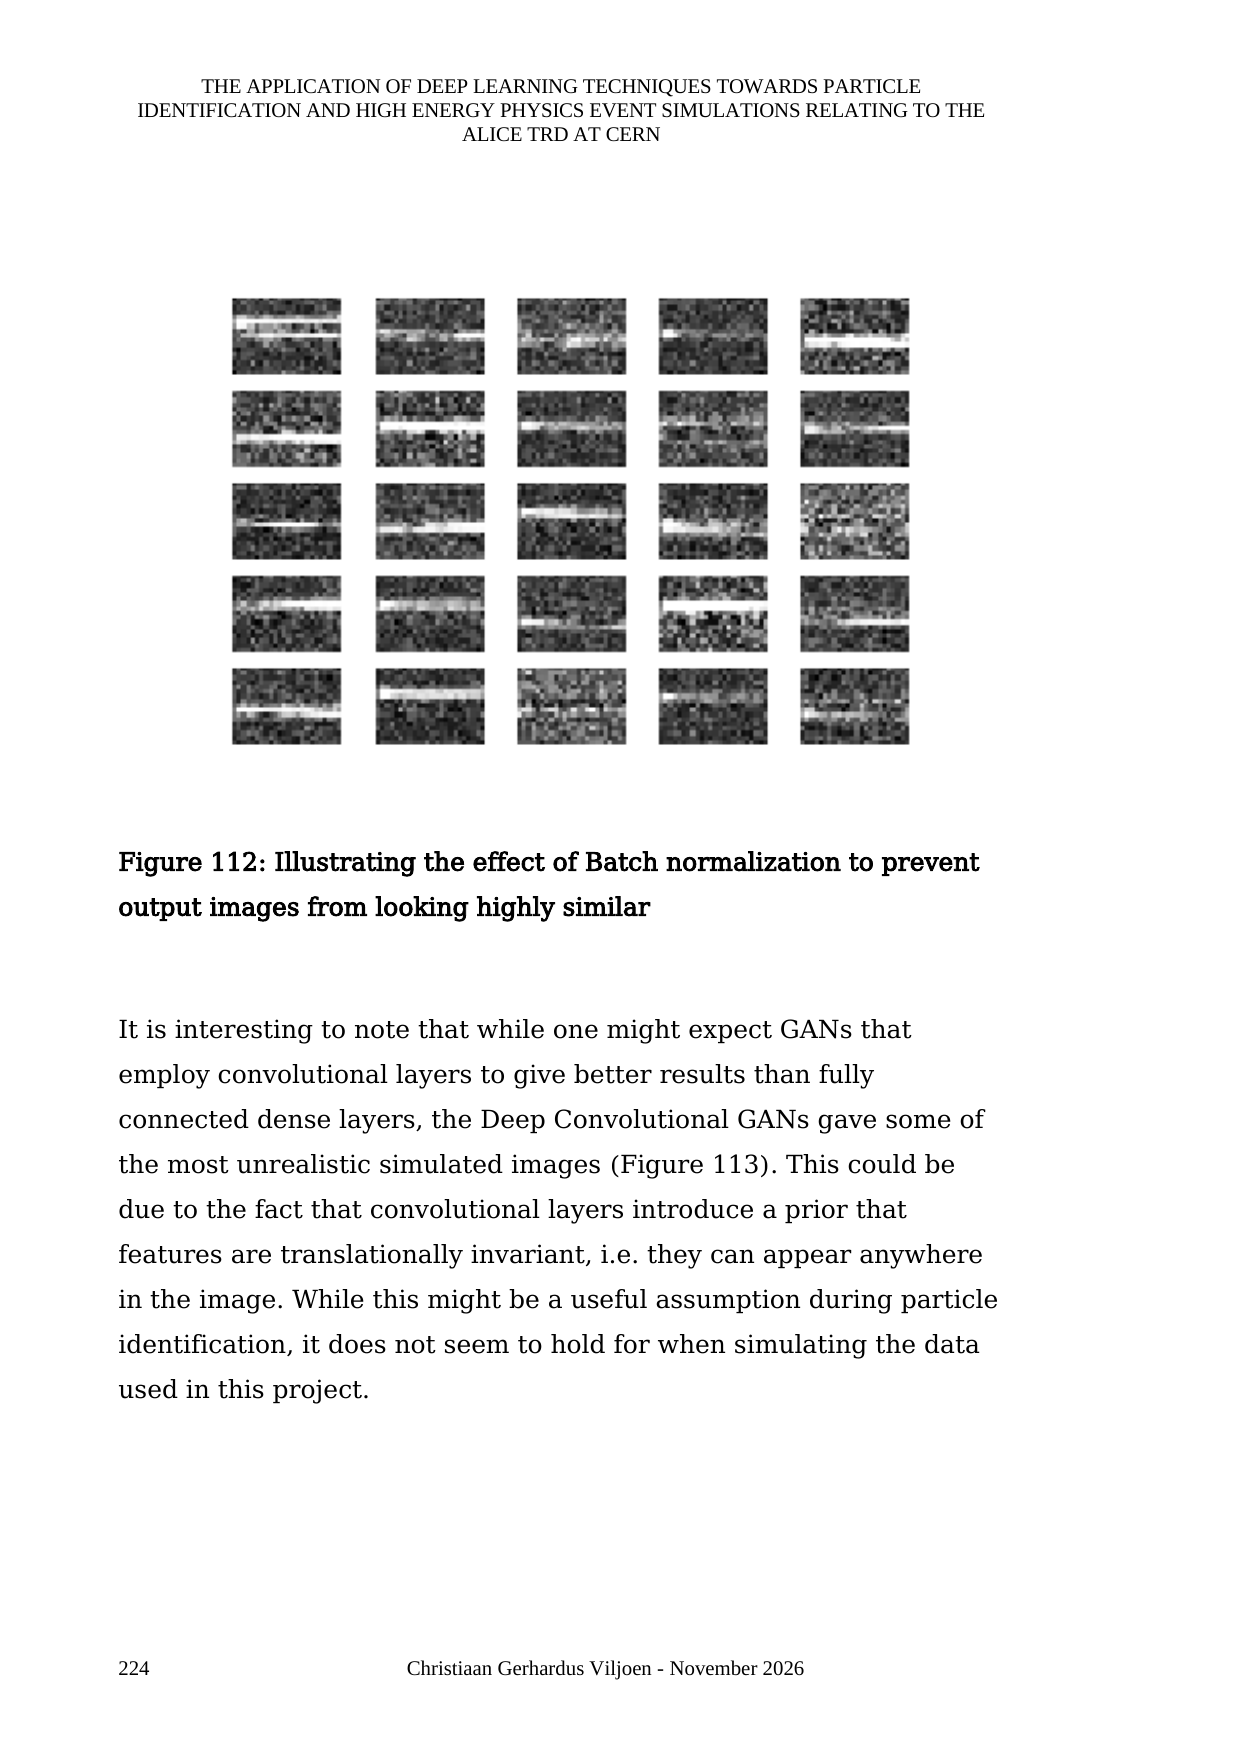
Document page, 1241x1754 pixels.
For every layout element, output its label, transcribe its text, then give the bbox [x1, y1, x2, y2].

picture [118, 227, 1004, 819]
